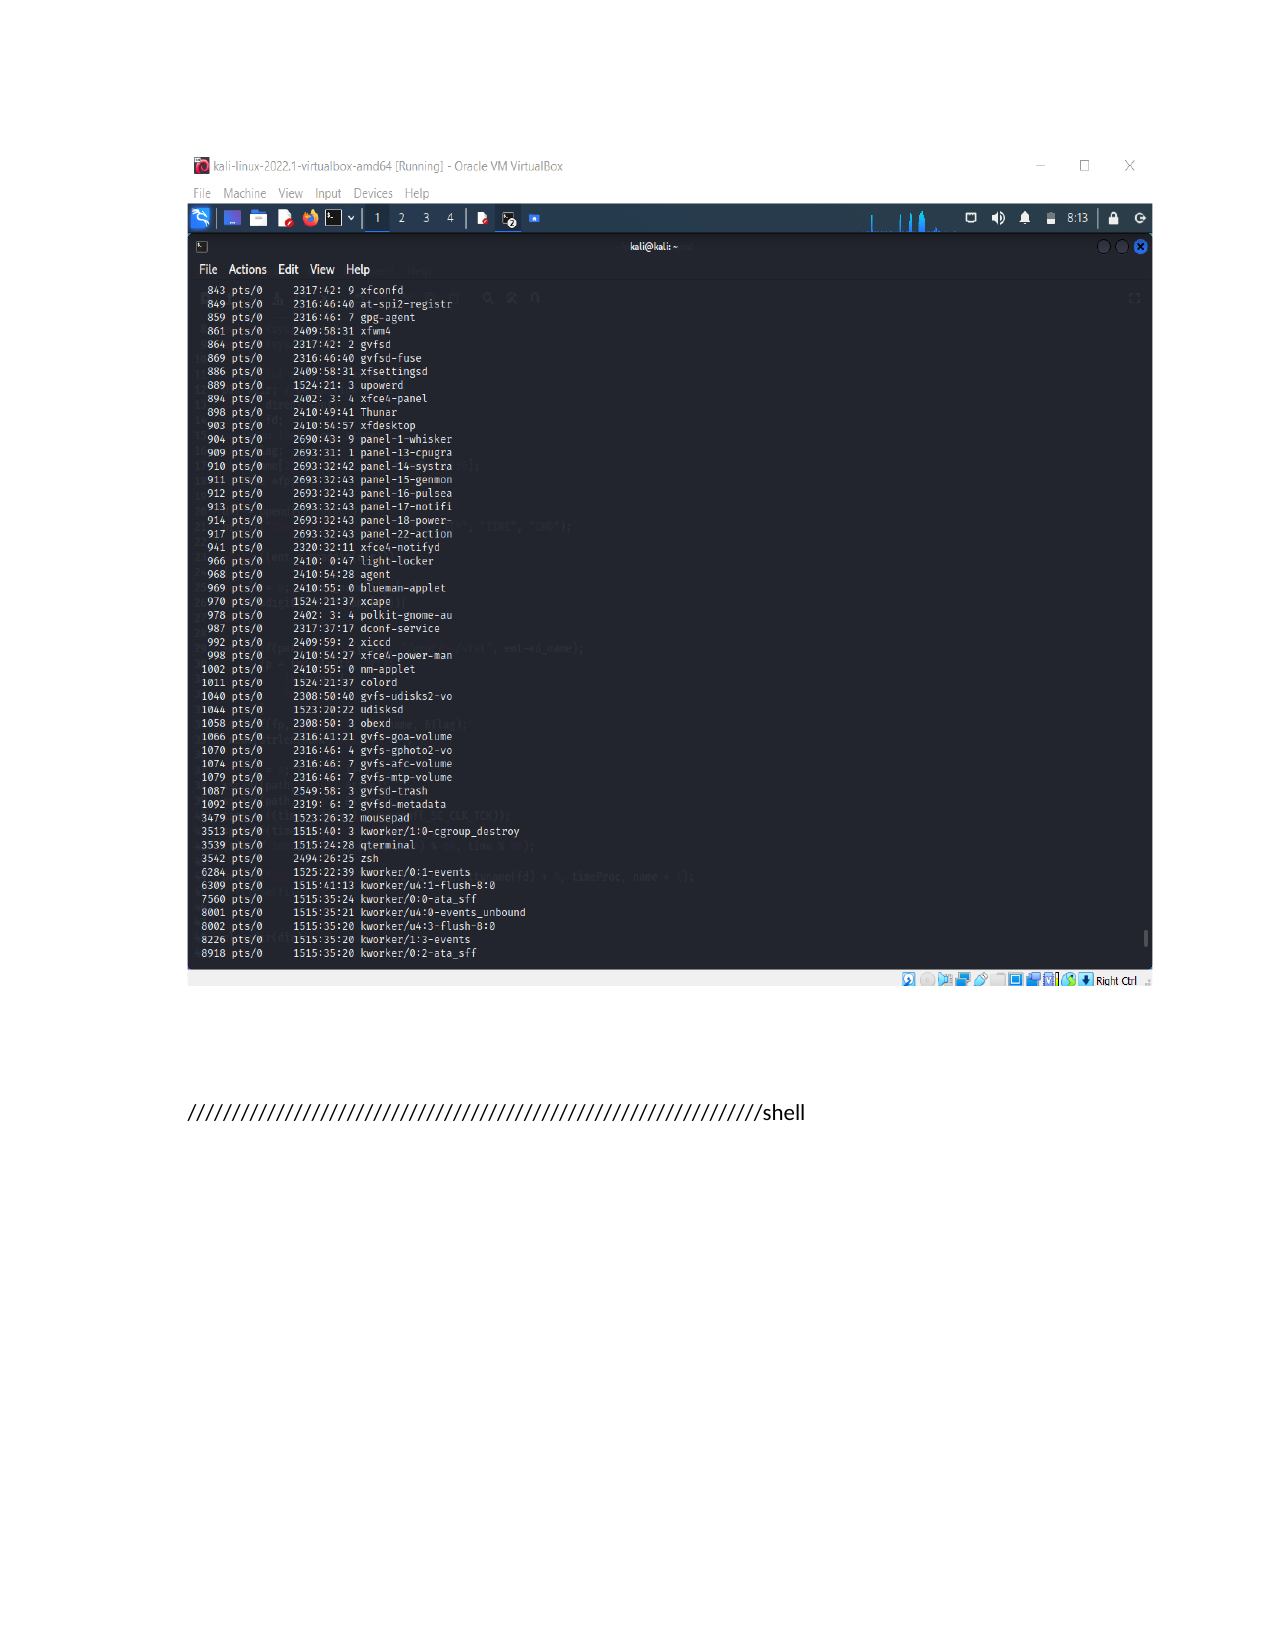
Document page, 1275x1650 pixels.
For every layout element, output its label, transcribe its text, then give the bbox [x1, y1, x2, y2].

picture [187, 150, 1153, 986]
text /////////////////////////////////////////////////////////////////shell [187, 1098, 1087, 1126]
